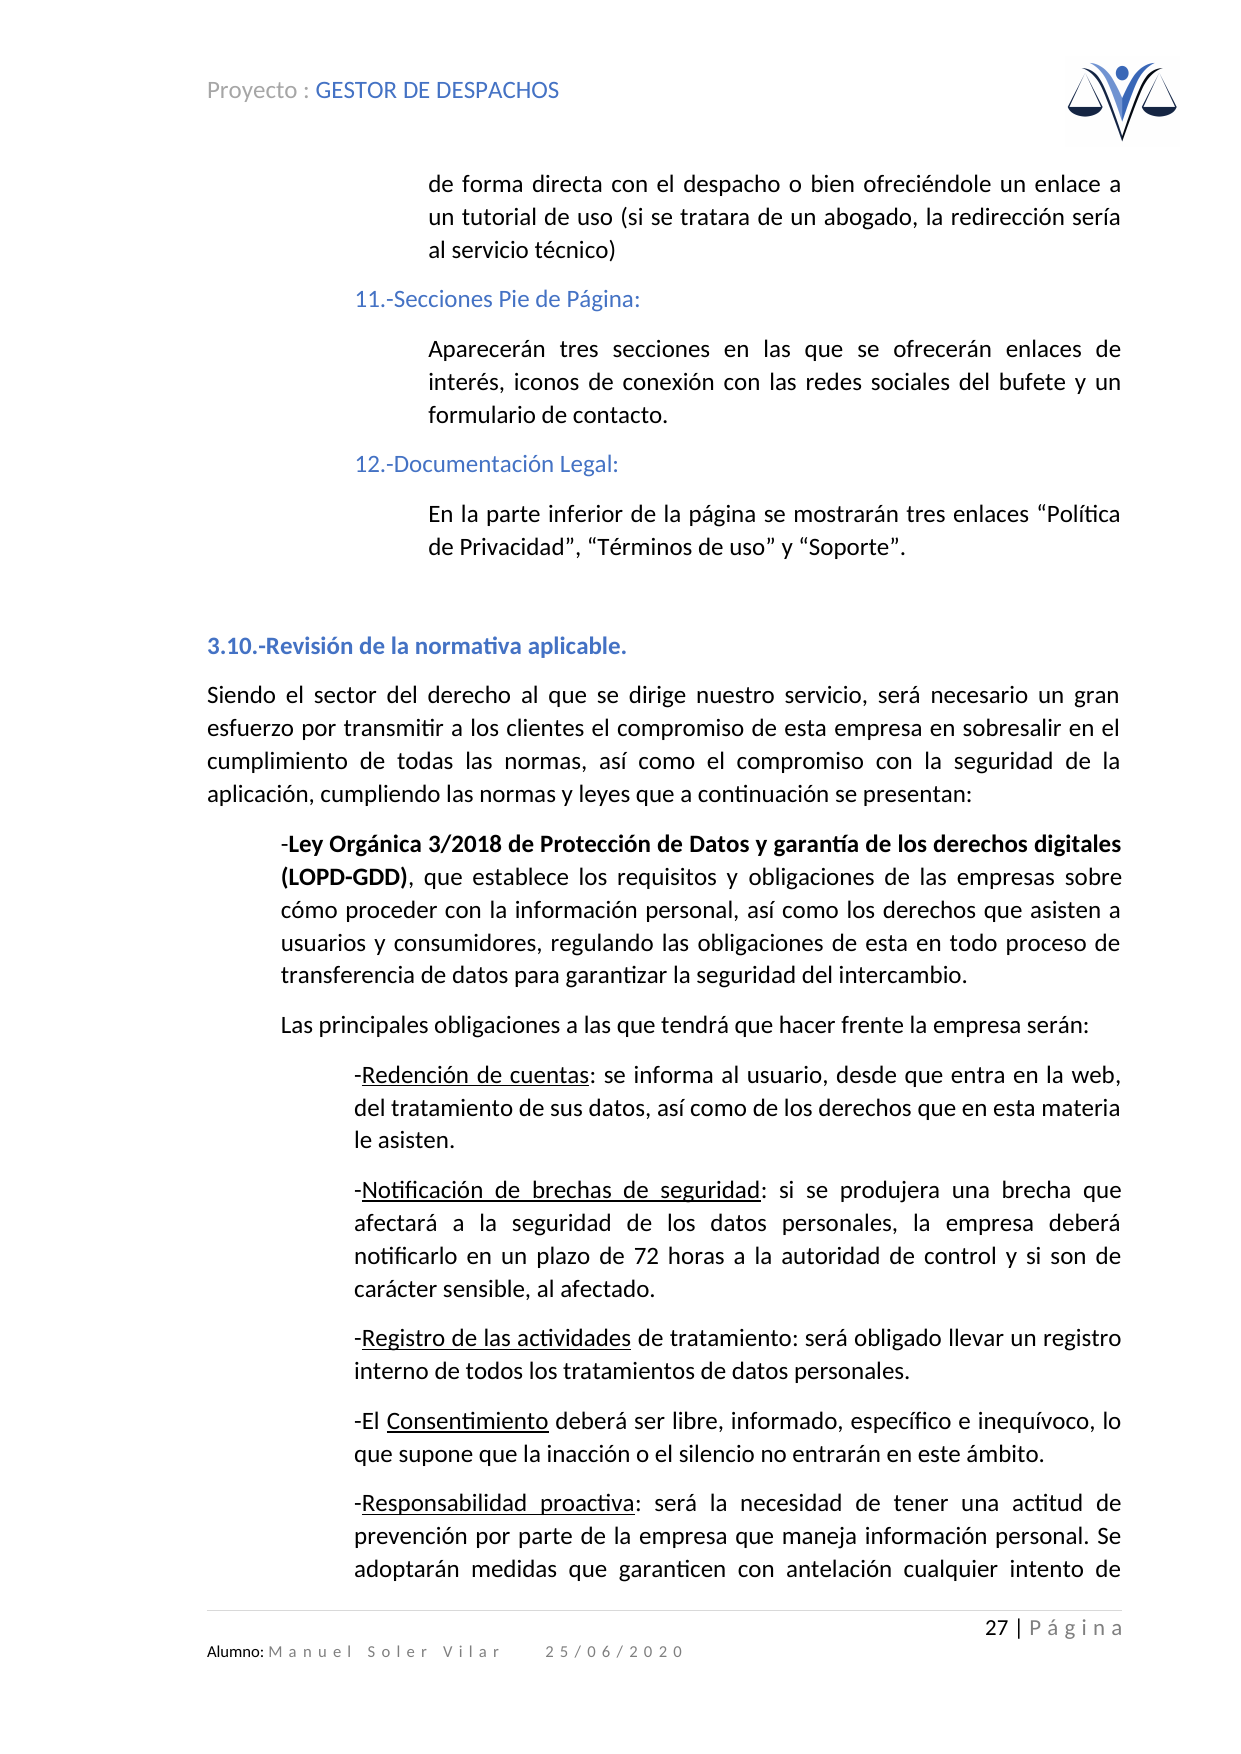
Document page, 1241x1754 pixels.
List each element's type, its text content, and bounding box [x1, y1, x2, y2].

picture [1065, 56, 1181, 147]
text 12.-Documentación Legal: [354, 448, 1122, 479]
text -Redención de cuentas: se informa al usuario, desde que entra en la web, del tratamiento de sus datos, así como de los derechos que en esta materia le asisten. [354, 1059, 1122, 1155]
text -Ley Orgánica 3/2018 de Protección de Datos y garantía de los derechos digitales (LOPD-GDD), que establece los requisitos y obligaciones de las empresas sobre cómo proceder con la información personal, así como los derechos que asisten a usuarios y consumidores, regulando las obligaciones de esta en todo proceso de transferencia de datos para garantizar la seguridad del intercambio. [281, 828, 1122, 990]
text -Registro de las actividades de tratamiento: será obligado llevar un registro interno de todos los tratamientos de datos personales. [354, 1323, 1122, 1386]
text -Notificación de brechas de seguridad: si se produjera una brecha que afectará a la seguridad de los datos personales, la empresa deberá notificarlo en un plazo de 72 horas a la autoridad de control y si son de carácter sensible, al afectado. [354, 1174, 1122, 1303]
text Aparecerán tres secciones en las que se ofrecerán enlaces de interés, iconos de conexión con las redes sociales del bufete y un formulario de contacto. [428, 333, 1122, 429]
text 11.-Secciones Pie de Página: [281, 283, 1122, 314]
text En la parte inferior de la página se mostrarán tres enlaces “Política de Privacidad”, “Términos de uso” y “Soporte”. [428, 498, 1122, 561]
text Siendo el sector del derecho al que se dirige nuestro servicio, será necesario un gran esfuerzo por transmitir a los clientes el compromiso de esta empresa en sobresalir en el cumplimiento de todas las normas, así como el compromiso con la seguridad de la aplicación, cumpliendo las normas y leyes que a continuación se presentan: [207, 680, 1122, 809]
text -El Consentimiento deberá ser libre, informado, específico e inequívoco, lo que supone que la inacción o el silencio no entrarán en este ámbito. [354, 1405, 1122, 1468]
text 3.10.-Revisión de la normativa aplicable. [207, 630, 1122, 661]
text Las principales obligaciones a las que tendrá que hacer frente la empresa serán: [281, 1009, 1122, 1040]
